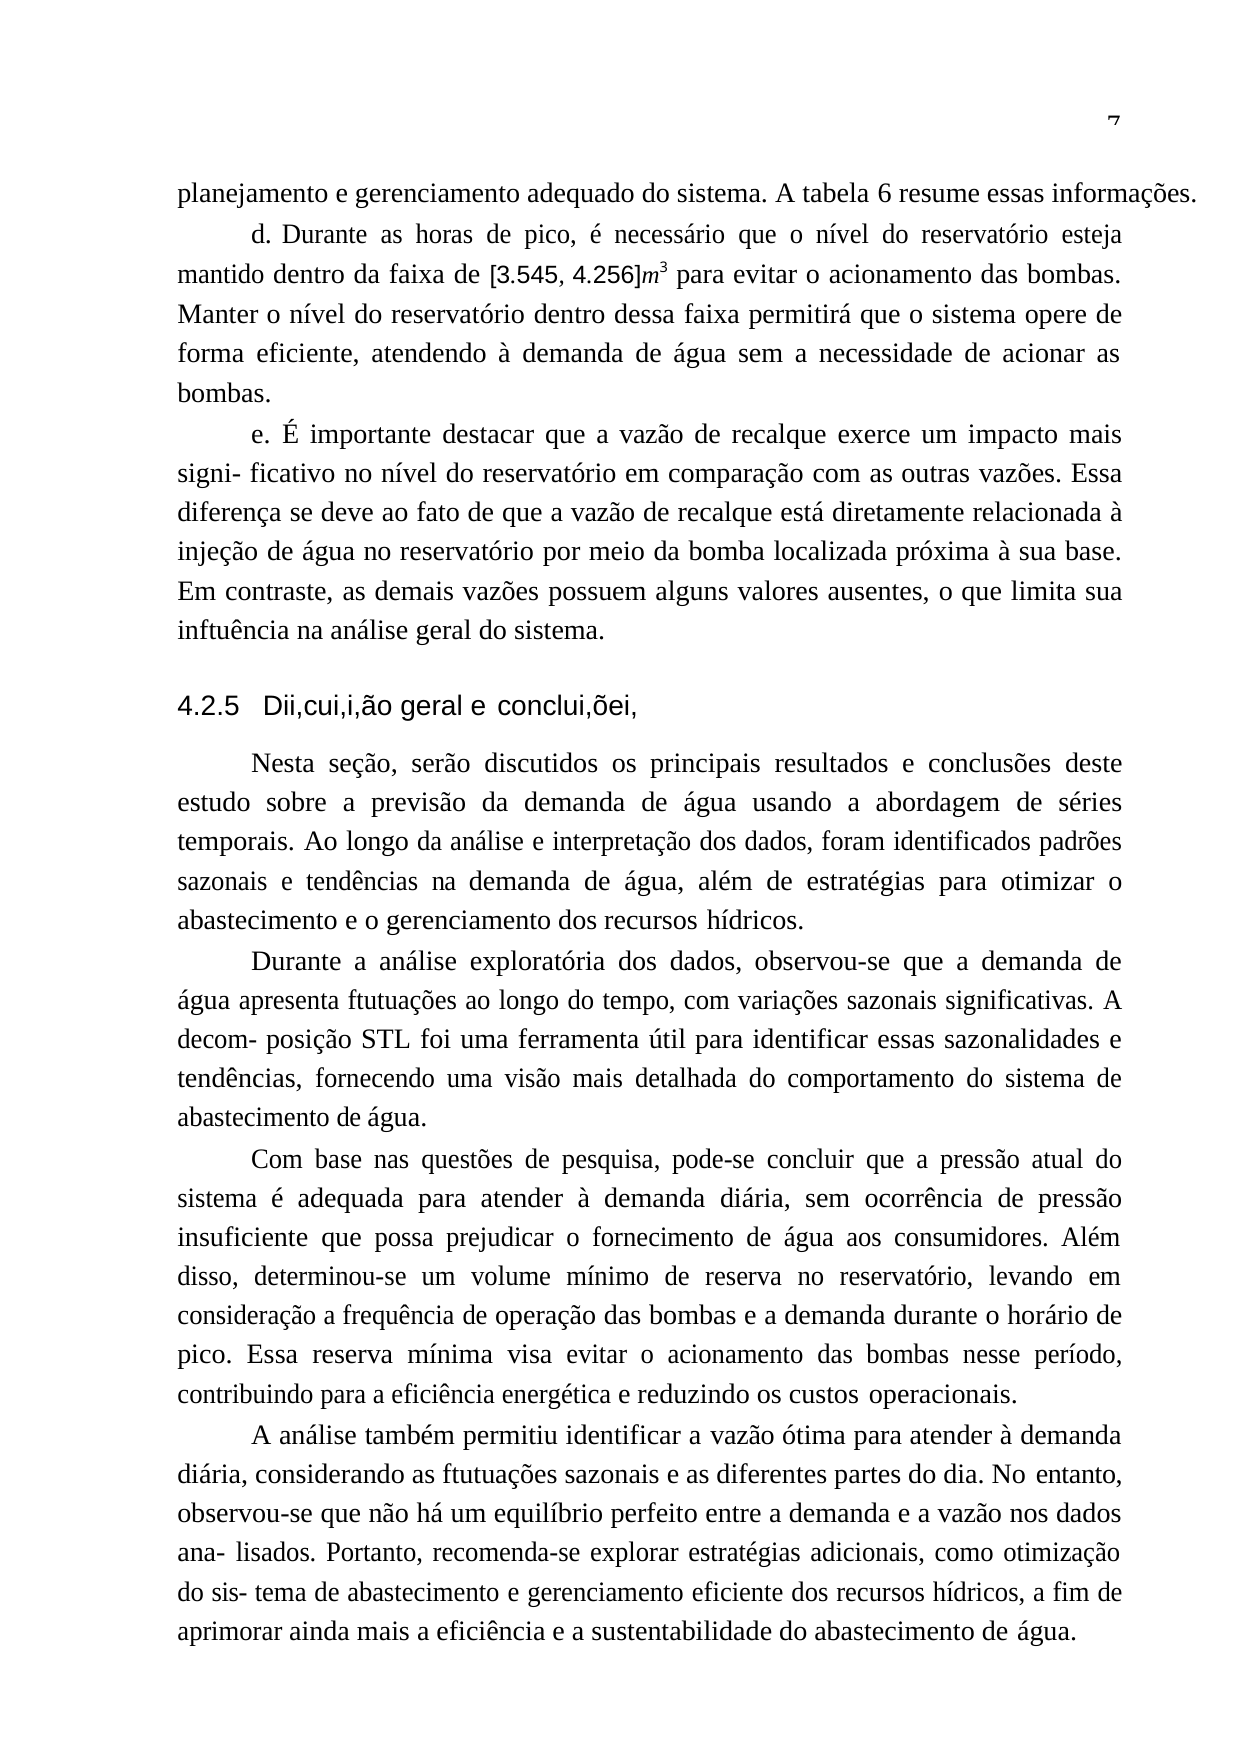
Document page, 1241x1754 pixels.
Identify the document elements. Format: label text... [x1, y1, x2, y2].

list Dii,cui,i,ão geral e conclui,õei, [177, 688, 1240, 721]
text A análise também permitiu identificar a vazão ótima para atender à demanda diária, considerando as ftutuações sazonais e as diferentes partes do dia. No entanto, observou-se que não há um equilíbrio perfeito entre a demanda e a vazão nos dados ana- lisados. Portanto, recomenda-se explorar estratégias adicionais, como otimização do sis- tema de abastecimento e gerenciamento eficiente dos recursos hídricos, a fim de aprimorar ainda mais a eficiência e a sustentabilidade do abastecimento de água. [177, 1418, 1122, 1646]
text planejamento e gerenciamento adequado do sistema. A tabela 6 resume essas informações. [177, 176, 1240, 208]
text Com base nas questões de pesquisa, pode-se concluir que a pressão atual do sistema é adequada para atender à demanda diária, sem ocorrência de pressão insuficiente que possa prejudicar o fornecimento de água aos consumidores. Além disso, determinou-se um volume mínimo de reserva no reservatório, levando em consideração a frequência de operação das bombas e a demanda durante o horário de pico. Essa reserva mínima visa evitar o acionamento das bombas nesse período, contribuindo para a eficiência energética e reduzindo os custos operacionais. [177, 1142, 1122, 1409]
list Durante as horas de pico, é necessário que o nível do reservatório esteja mantido dentro da faixa de [3.545, 4.256]m3 para evitar o acionamento das bombas. Manter o nível do reservatório dentro dessa faixa permitirá que o sistema opere de forma eficiente, atendendo à demanda de água sem a necessidade de acionar as bombas. [177, 217, 1122, 408]
text Durante a análise exploratória dos dados, observou-se que a demanda de água apresenta ftutuações ao longo do tempo, com variações sazonais significativas. A decom- posição STL foi uma ferramenta útil para identificar essas sazonalidades e tendências, fornecendo uma visão mais detalhada do comportamento do sistema de abastecimento de água. [177, 944, 1122, 1133]
list É importante destacar que a vazão de recalque exerce um impacto mais signi- ficativo no nível do reservatório em comparação com as outras vazões. Essa diferença se deve ao fato de que a vazão de recalque está diretamente relacionada à injeção de água no reservatório por meio da bomba localizada próxima à sua base. Em contraste, as demais vazões possuem alguns valores ausentes, o que limita sua inftuência na análise geral do sistema. [177, 417, 1122, 645]
text Nesta seção, serão discutidos os principais resultados e conclusões deste estudo sobre a previsão da demanda de água usando a abordagem de séries temporais. Ao longo da análise e interpretação dos dados, foram identificados padrões sazonais e tendências na demanda de água, além de estratégias para otimizar o abastecimento e o gerenciamento dos recursos hídricos. [177, 746, 1122, 935]
